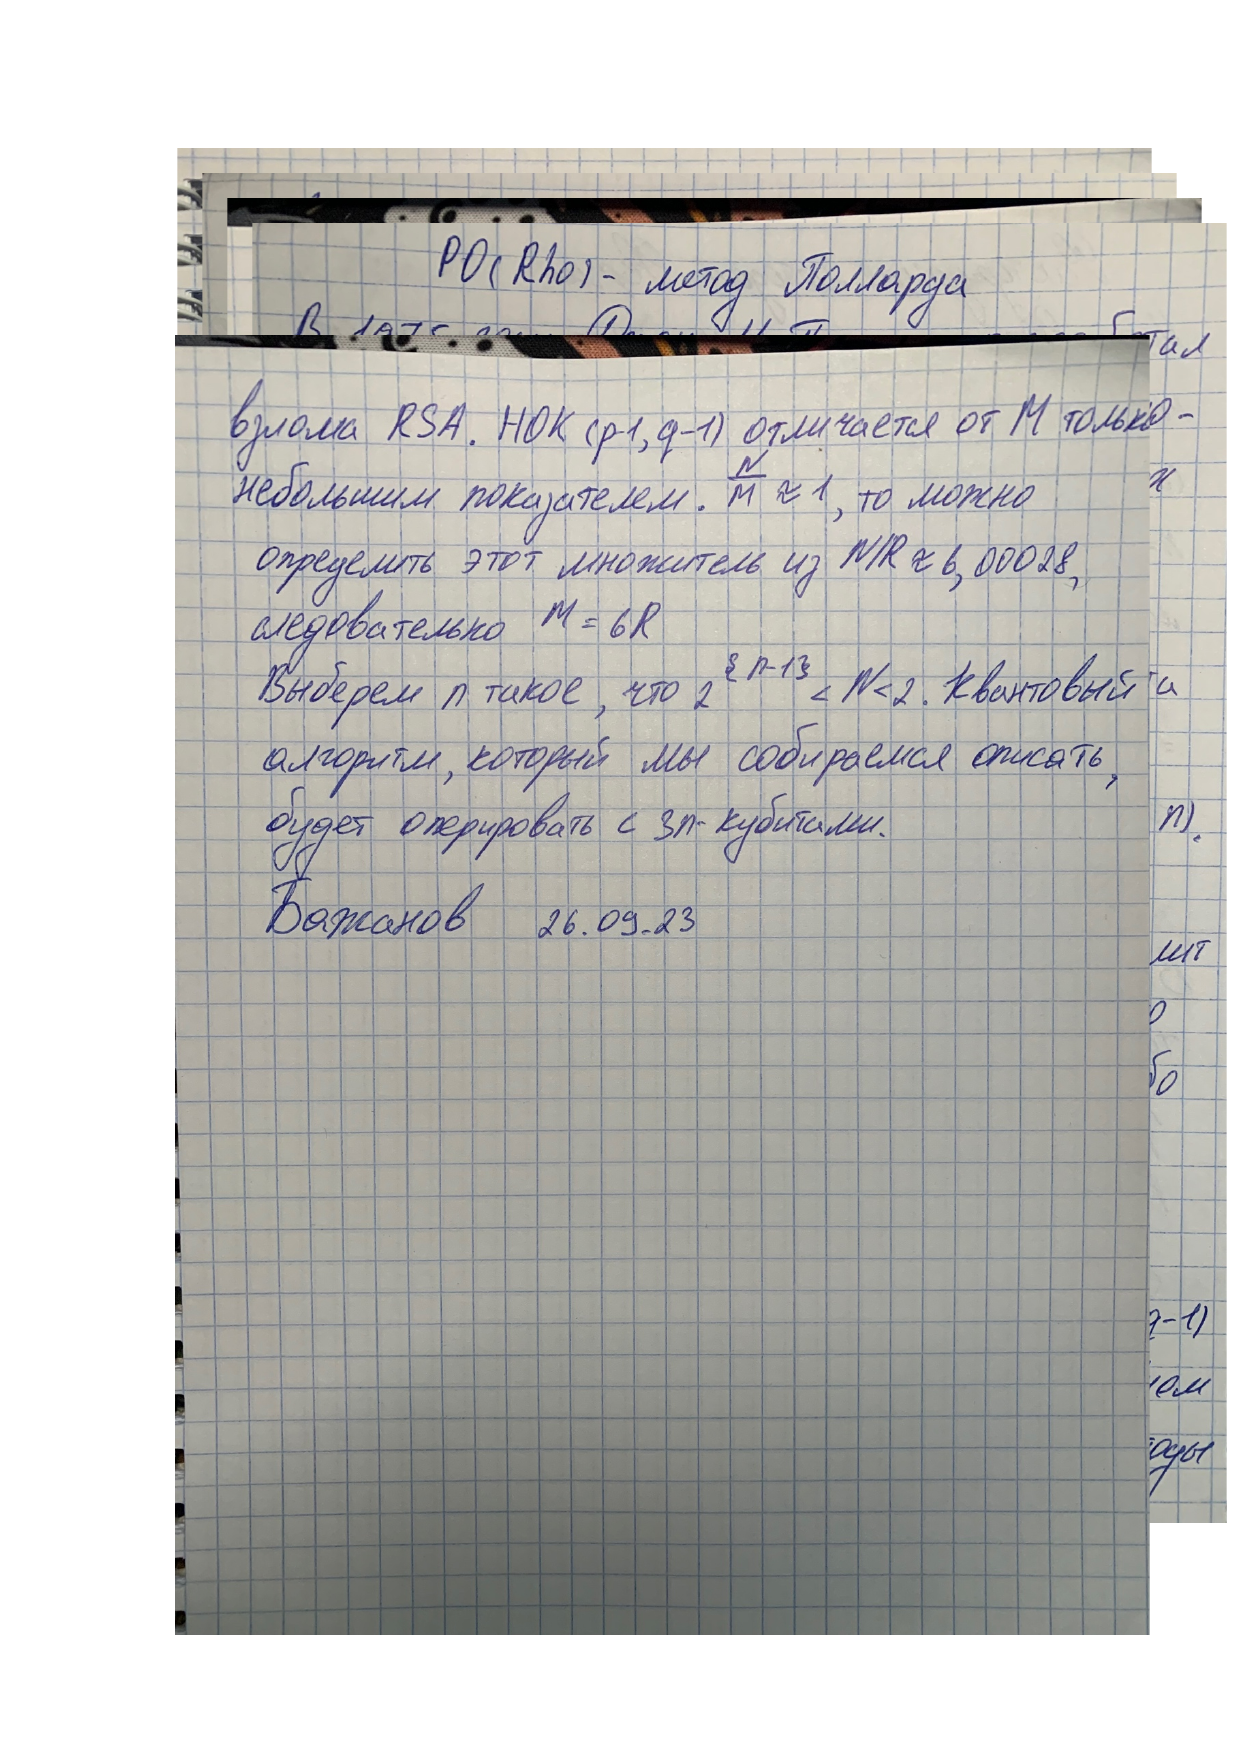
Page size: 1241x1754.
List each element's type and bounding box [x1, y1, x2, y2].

picture [175, 148, 1227, 1635]
